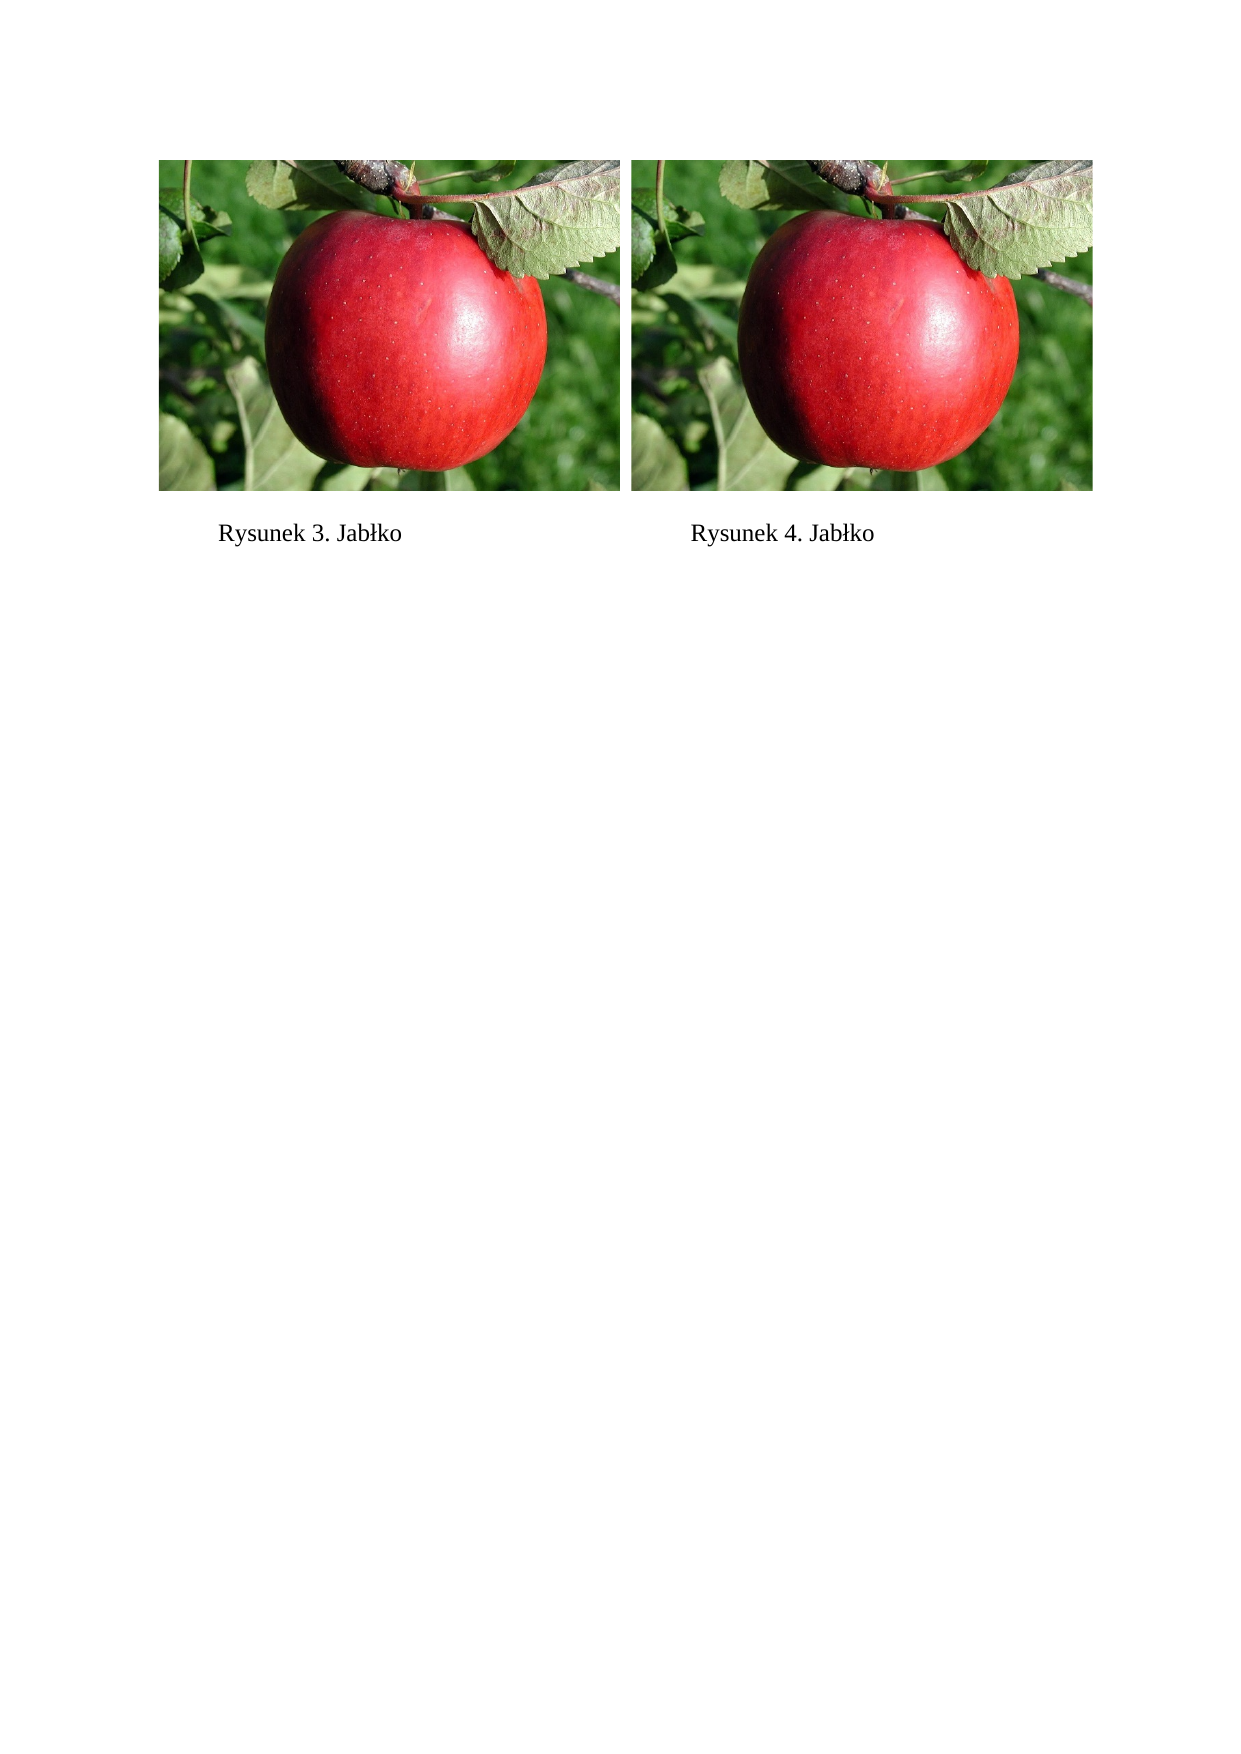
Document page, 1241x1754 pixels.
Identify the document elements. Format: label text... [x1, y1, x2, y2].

picture [631, 160, 1093, 491]
picture [158, 160, 620, 491]
table_header Rysunek 4. Jabłko [620, 148, 1093, 573]
table_header Rysunek 3. Jabłko [148, 148, 620, 573]
